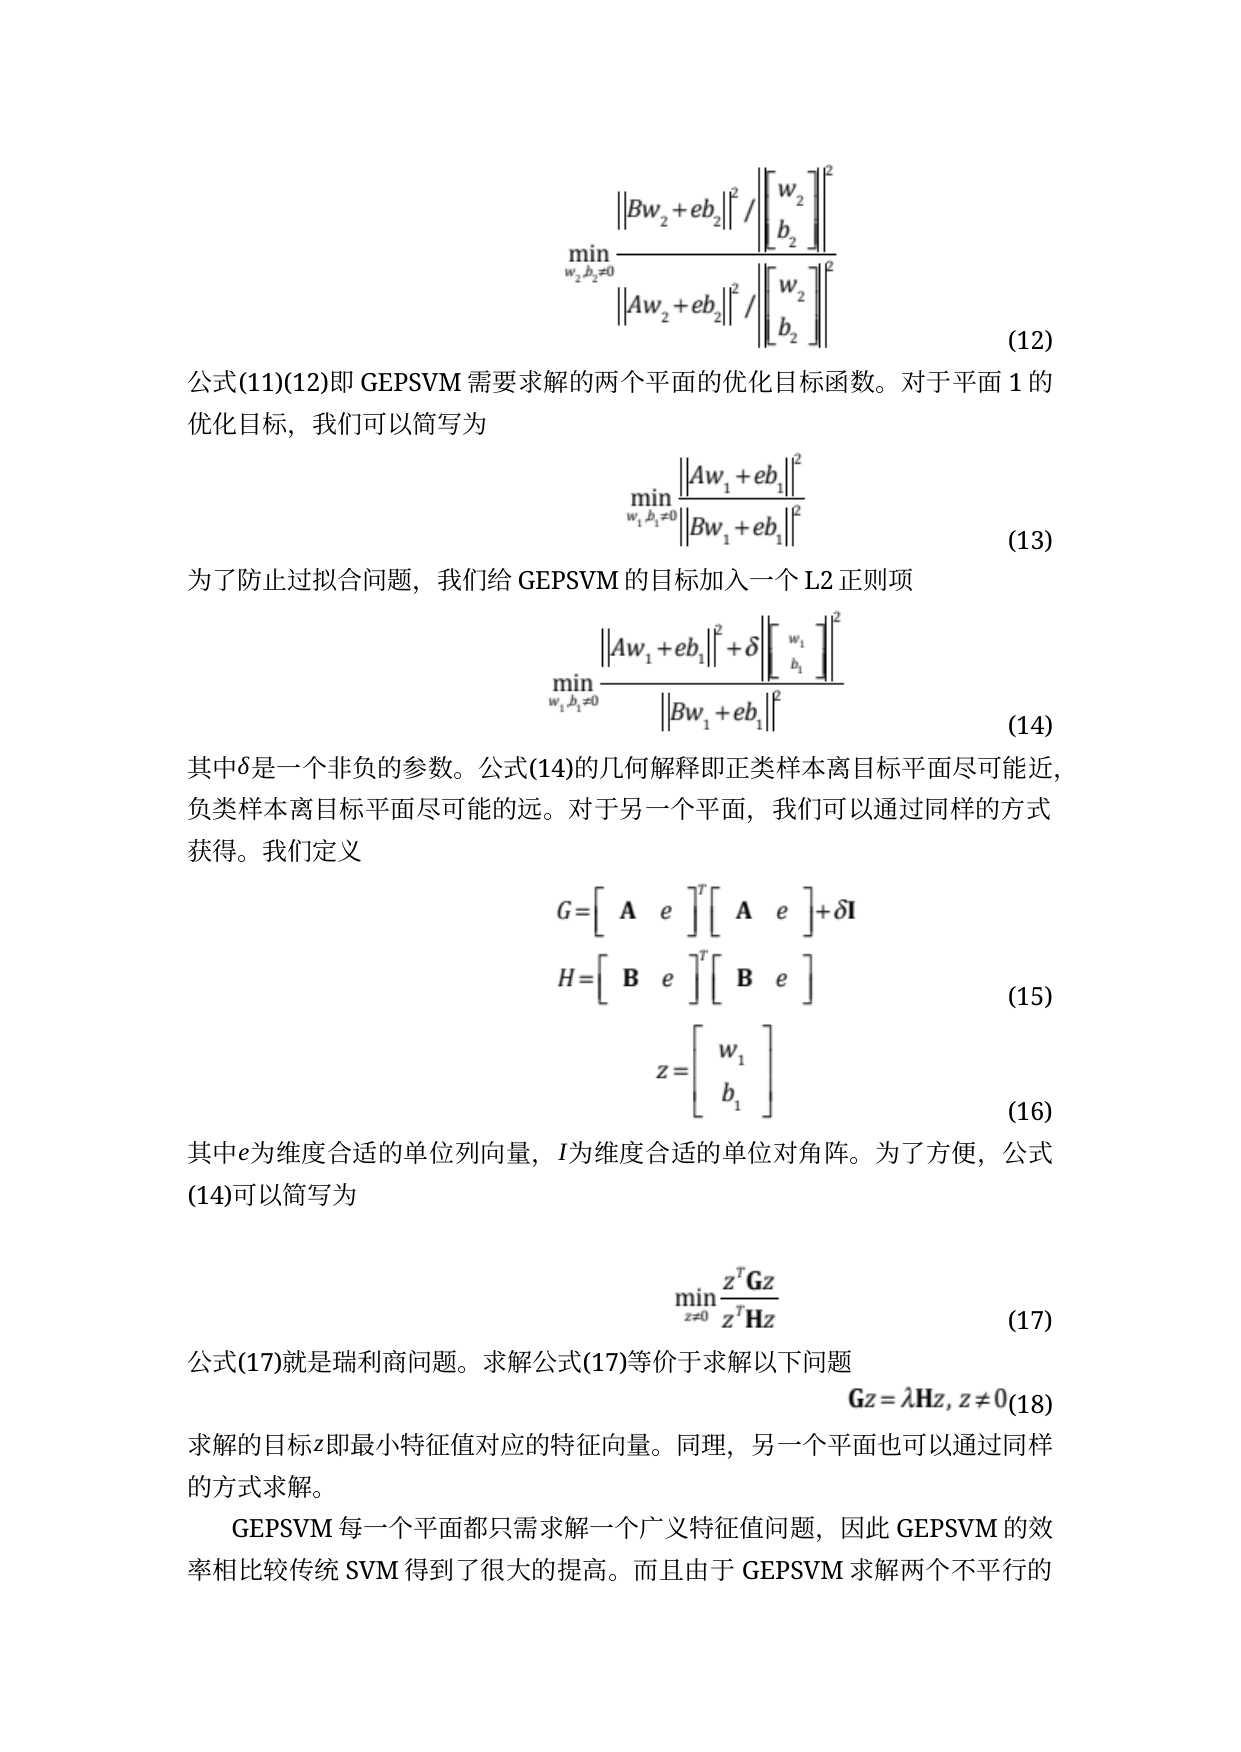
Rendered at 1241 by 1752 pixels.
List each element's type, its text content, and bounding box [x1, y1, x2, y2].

text 公式(17)就是瑞利商问题。求解公式(17)等价于求解以下问题 [187, 1339, 1053, 1381]
text (14) [187, 600, 1053, 746]
text 公式(11)(12)即GEPSVM需要求解的两个平面的优化目标函数。对于平面1的优化目标，我们可以简写为 [187, 360, 1053, 443]
text 求解的目标即最小特征值对应的特征向量。同理，另一个平面也可以通过同样的方式求解。 [187, 1423, 1053, 1506]
text (12) [187, 152, 1053, 360]
text 为了防止过拟合问题，我们给GEPSVM的目标加入一个L2正则项 [187, 558, 1053, 600]
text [187, 1506, 1053, 1589]
text 其中是一个非负的参数。公式(14)的几何解释即正类样本离目标平面尽可能近，负类样本离目标平面尽可能的远。对于另一个平面，我们可以通过同样的方式获得。我们定义 [187, 746, 1053, 871]
text 其中为维度合适的单位列向量，为维度合适的单位对角阵。为了方便，公式(14)可以简写为 [187, 1131, 1053, 1214]
text (13) [187, 443, 1053, 558]
text (18) [187, 1381, 1053, 1423]
text (17) [187, 1256, 1053, 1339]
text (16) [187, 1016, 1053, 1131]
text (15) [187, 871, 1053, 1016]
